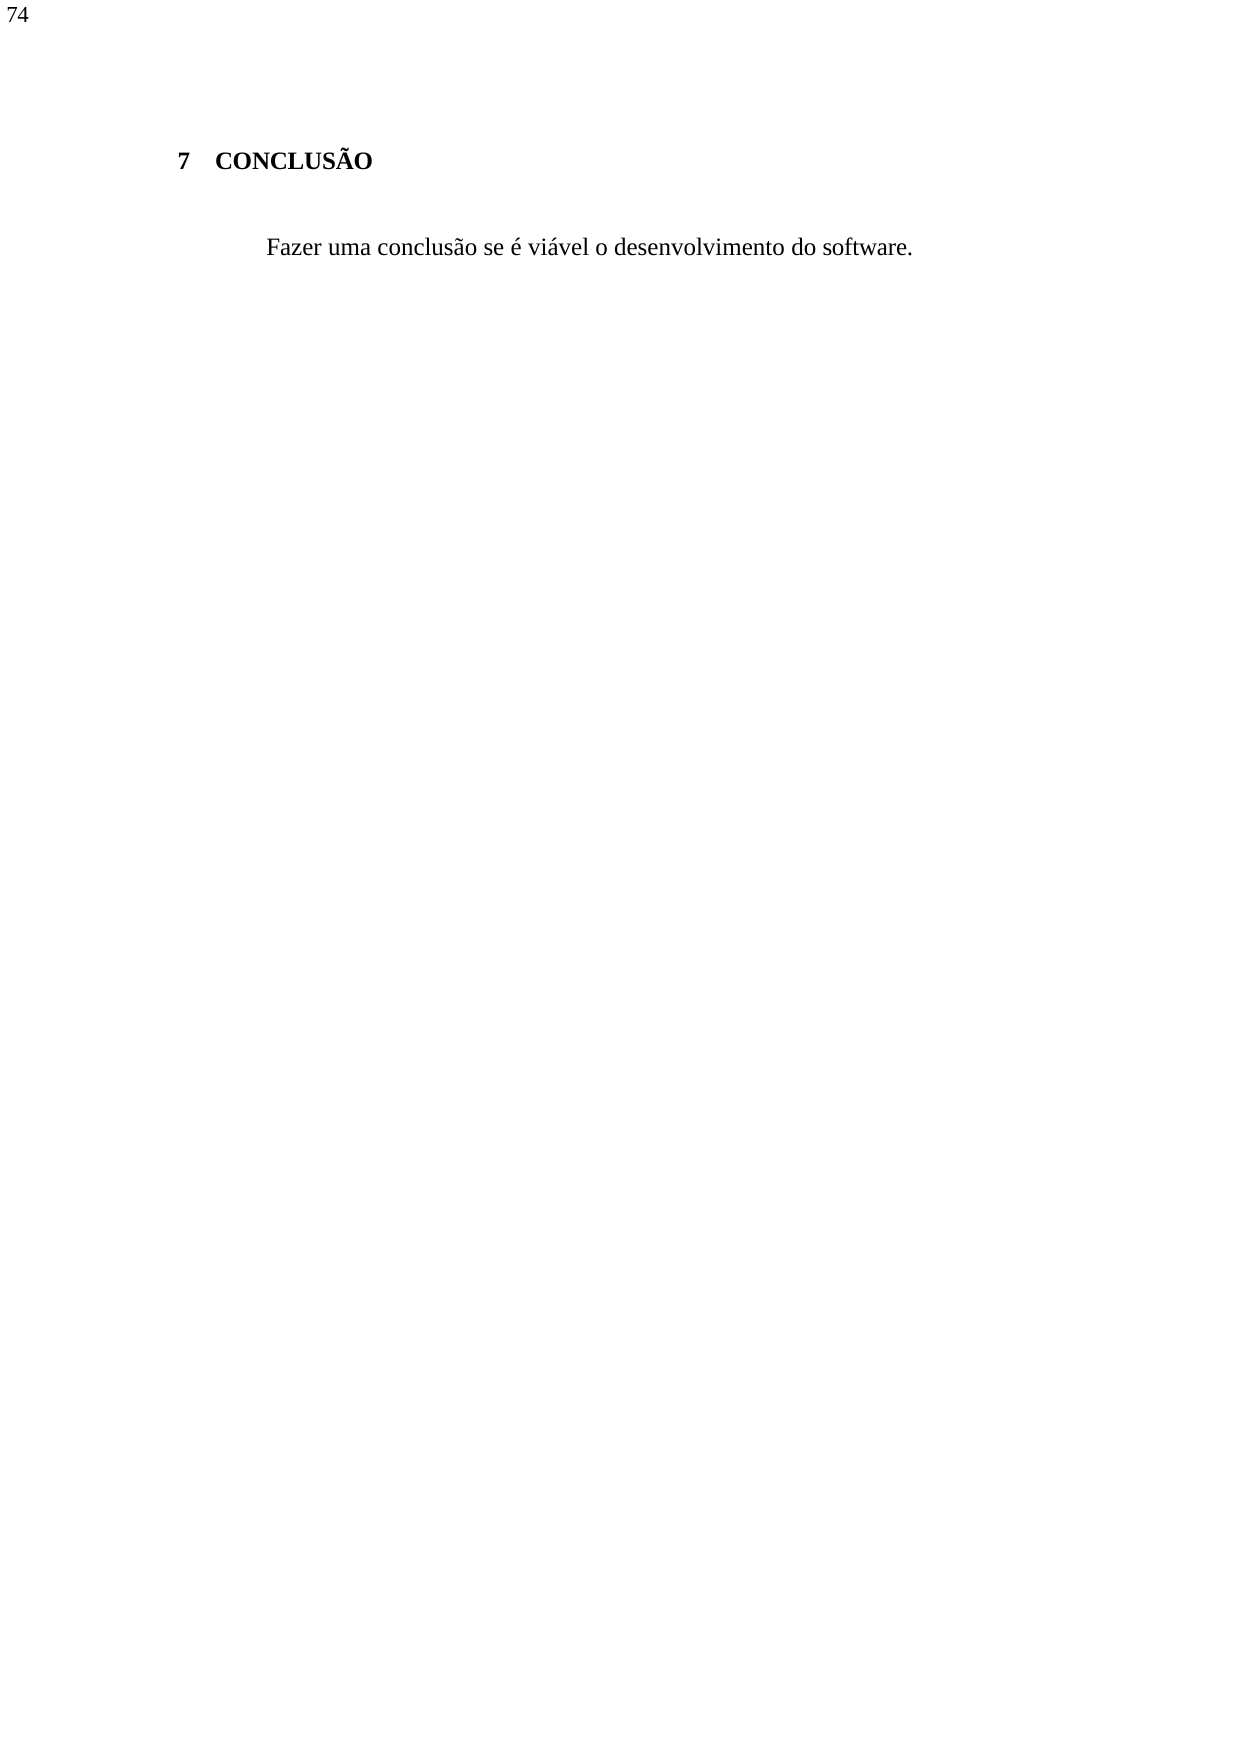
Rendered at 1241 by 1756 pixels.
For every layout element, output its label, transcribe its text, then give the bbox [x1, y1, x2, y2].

text Fazer uma conclusão se é viável o desenvolvimento do software. [266, 232, 1148, 261]
subtitle 7 CONCLUSÃO [177, 146, 1148, 174]
